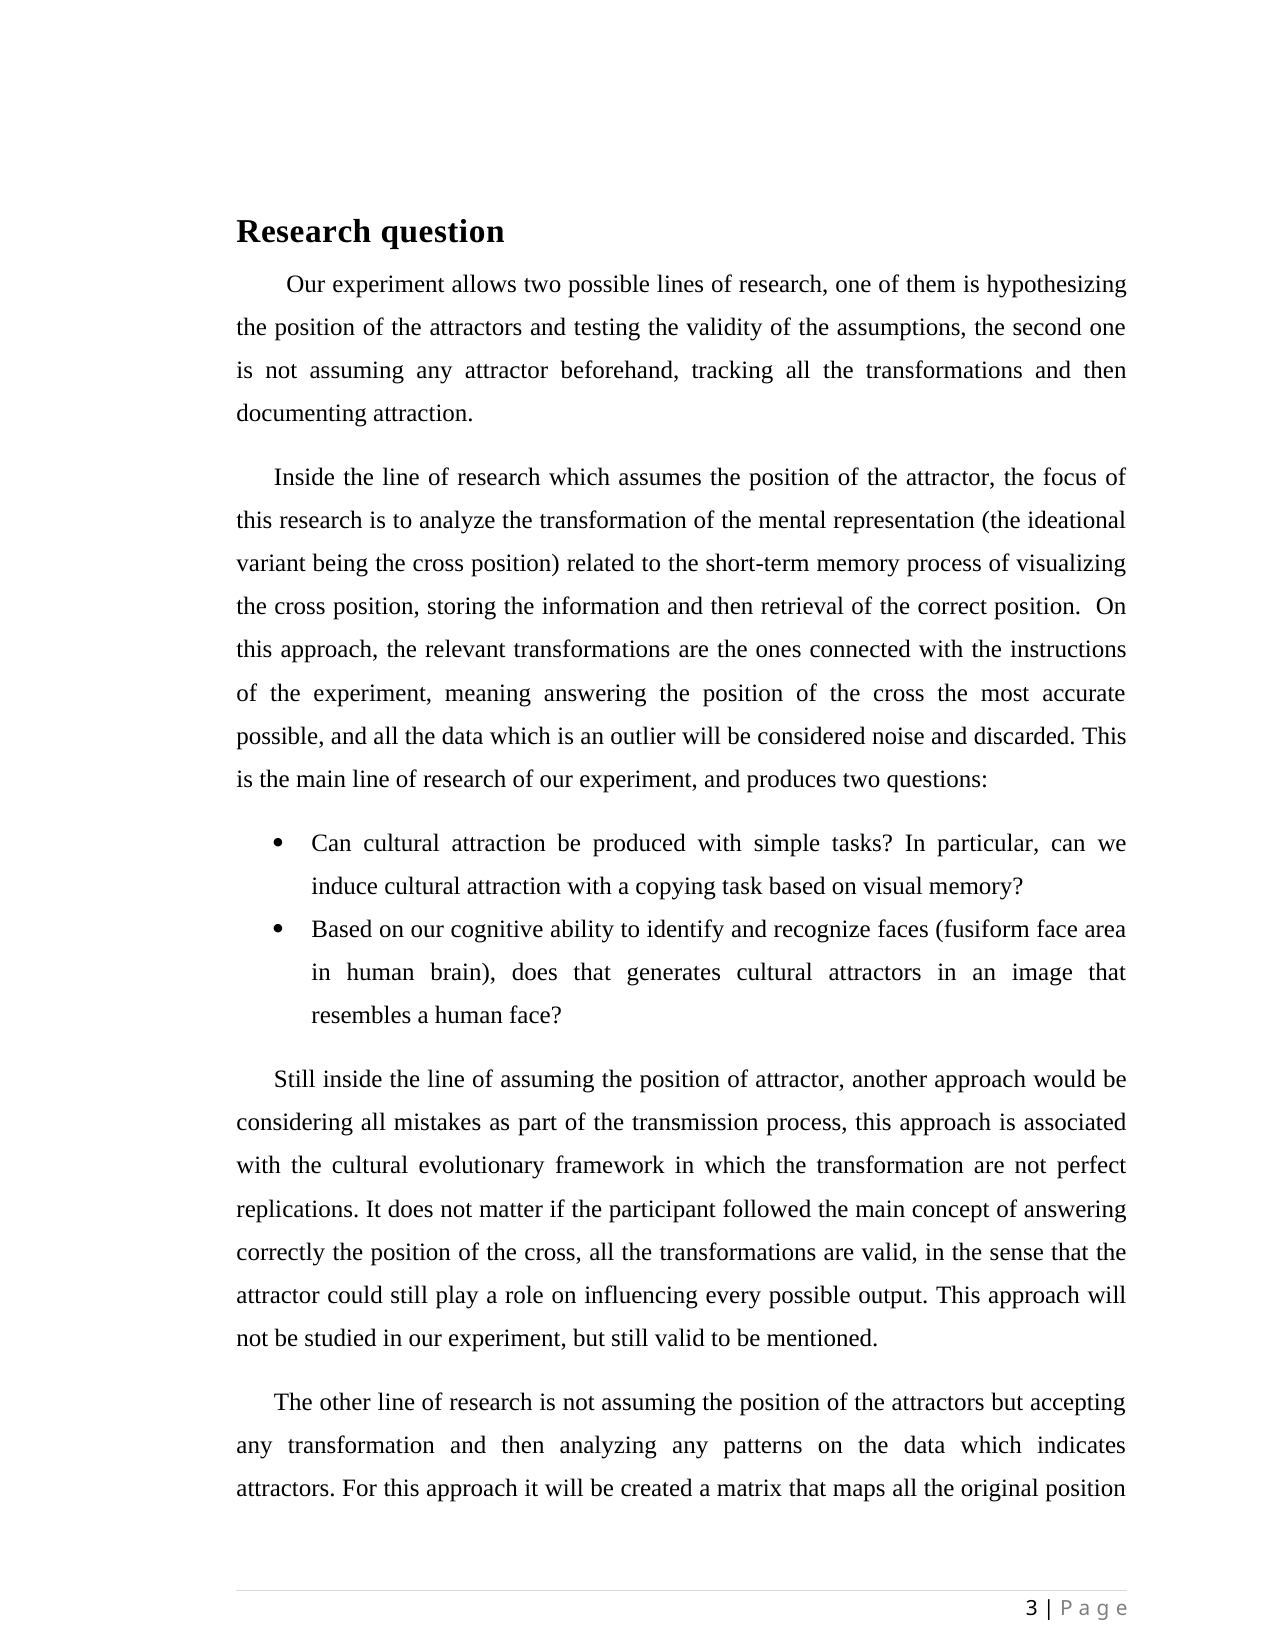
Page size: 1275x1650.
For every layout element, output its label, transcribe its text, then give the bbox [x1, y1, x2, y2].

text Still inside the line of assuming the position of attractor, another approach would be considering all mistakes as part of the transmission process, this approach is associated with the cultural evolutionary framework in which the transformation are not perfect replications. It does not matter if the participant followed the main concept of answering correctly the position of the cross, all the transformations are valid, in the sense that the attractor could still play a role on influencing every possible output. This approach will not be studied in our experiment, but still valid to be mentioned. [236, 1064, 1127, 1352]
text Our experiment allows two possible lines of research, one of them is hypothesizing the position of the attractors and testing the validity of the assumptions, the second one is not assuming any attractor beforehand, tracking all the transformations and then documenting attraction. [236, 269, 1127, 427]
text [236, 1387, 1127, 1502]
list Based on our cognitive ability to identify and recognize faces (fusiform face area in human brain), does that generates cultural attractors in an image that resembles a human face? [274, 914, 1127, 1029]
subtitle Research question [236, 211, 1127, 249]
text Inside the line of research which assumes the position of the attractor, the focus of this research is to analyze the transformation of the mental representation (the ideational variant being the cross position) related to the short-term memory process of visualizing the cross position, storing the information and then retrieval of the correct position. On this approach, the relevant transformations are the ones connected with the instructions of the experiment, meaning answering the position of the cross the most accurate possible, and all the data which is an outlier will be considered noise and discarded. This is the main line of research of our experiment, and produces two questions: [236, 462, 1127, 793]
list Can cultural attraction be produced with simple tasks? In particular, can we induce cultural attraction with a copying task based on visual memory? [274, 828, 1127, 900]
